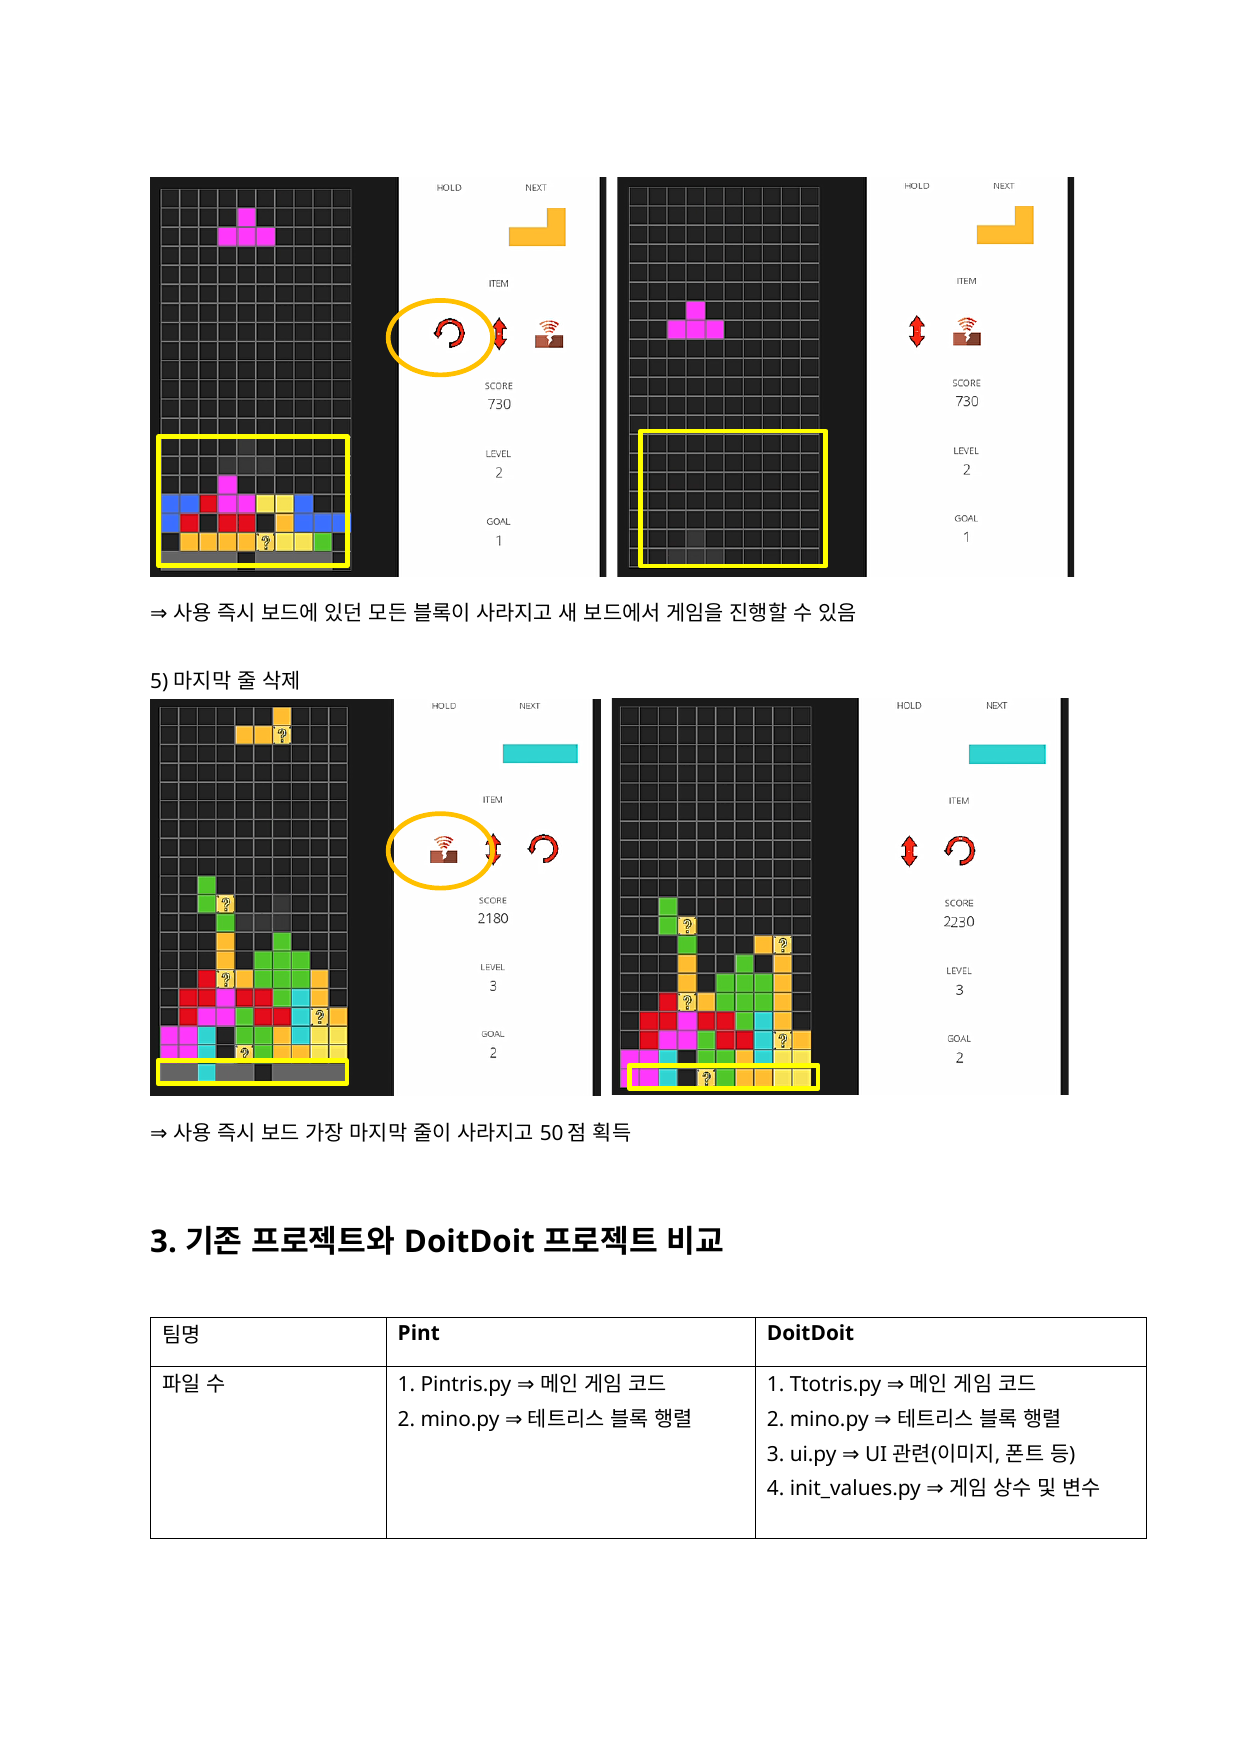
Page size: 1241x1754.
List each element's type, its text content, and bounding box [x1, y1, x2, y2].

table_cell 1. Ttotris.py ⇒ 메인 게임 코드 2. mino.py ⇒ 테트리스 블록 행렬 3. ui.py ⇒ UI 관련(이미지, 폰트 등) 4. init_values.py ⇒ 게임 상수 및 변수 [756, 1367, 1146, 1538]
picture [617, 177, 1075, 577]
table_cell 파일 수 [151, 1367, 386, 1538]
text 3. 기존 프로젝트와 DoitDoit 프로젝트 비교 [150, 1216, 1090, 1261]
text ⇒ 사용 즉시 보드에 있던 모든 블록이 사라지고 새 보드에서 게임을 진행할 수 있음 [150, 596, 1090, 627]
table_cell 1. Pintris.py ⇒ 메인 게임 코드 2. mino.py ⇒ 테트리스 블록 행렬 [387, 1367, 755, 1538]
table_header DoitDoit [756, 1318, 1146, 1366]
picture [150, 699, 601, 1096]
picture [611, 698, 1069, 1095]
picture [150, 177, 607, 577]
text ⇒ 사용 즉시 보드 가장 마지막 줄이 사라지고 50점 획득 [150, 1116, 1090, 1146]
table_header 팀명 [151, 1318, 386, 1366]
text 5) 마지막 줄 삭제 [150, 664, 1090, 694]
table_header Pint [387, 1318, 755, 1366]
